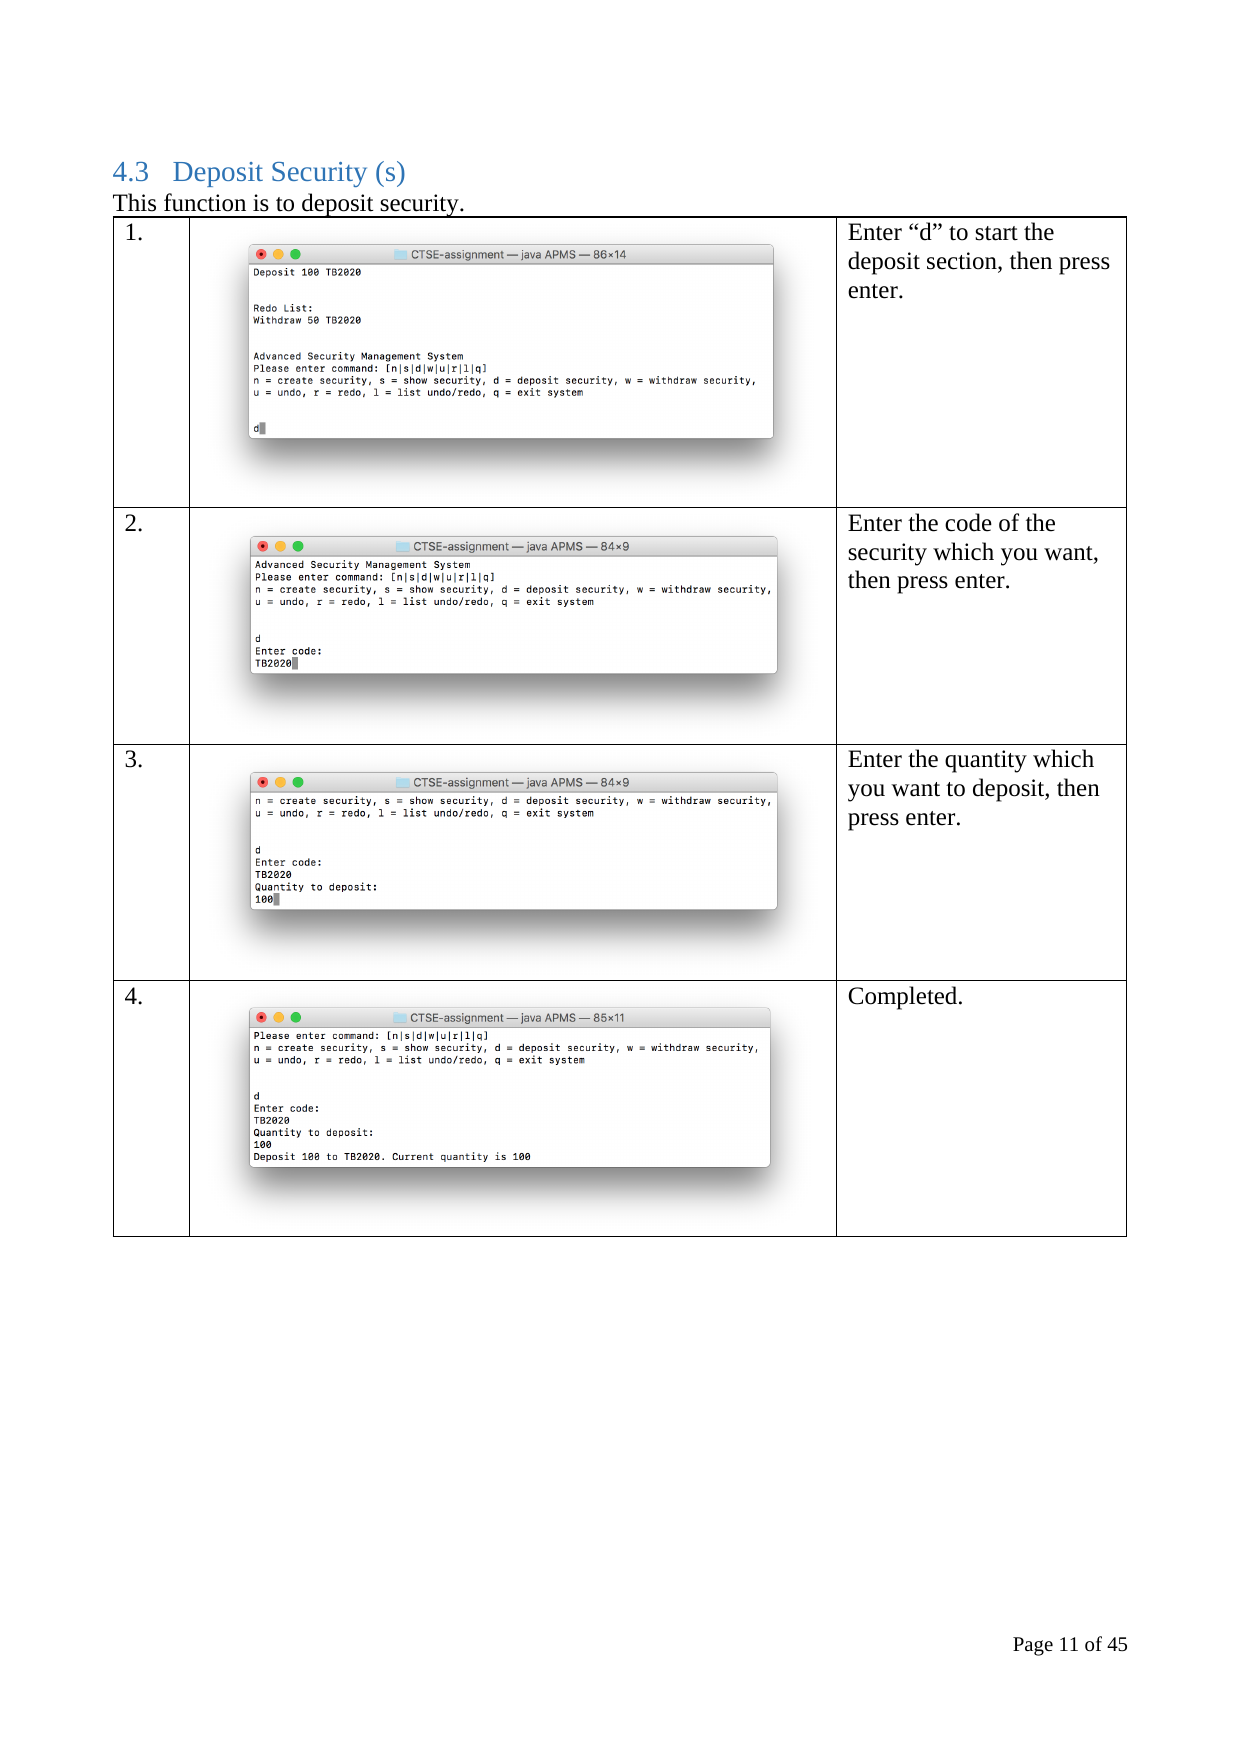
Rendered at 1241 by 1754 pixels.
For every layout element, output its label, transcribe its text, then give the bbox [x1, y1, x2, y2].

table_header [190, 218, 201, 507]
table_cell Enter the quantity which you want to deposit, then press enter. [837, 745, 1126, 980]
table_cell [190, 745, 201, 980]
table_cell 4. [114, 981, 189, 1236]
subtitle Deposit Security (s) [112, 154, 1128, 188]
table_cell [190, 508, 201, 743]
table_cell [826, 508, 836, 743]
table_cell Completed. [837, 981, 1126, 1236]
table_header [821, 218, 836, 507]
table_cell [818, 981, 836, 1236]
text This function is to deposit security. [112, 188, 1128, 216]
table_cell Enter the code of the security which you want, then press enter. [837, 508, 1126, 743]
table_cell [826, 745, 836, 980]
table_header Enter “d” to start the deposit section, then press enter. [837, 218, 1126, 507]
table_cell [190, 981, 201, 1236]
table_cell 3. [114, 745, 189, 980]
picture [201, 217, 821, 507]
picture [201, 508, 826, 1236]
table_cell 2. [114, 508, 189, 743]
table_header 1. [114, 218, 189, 507]
